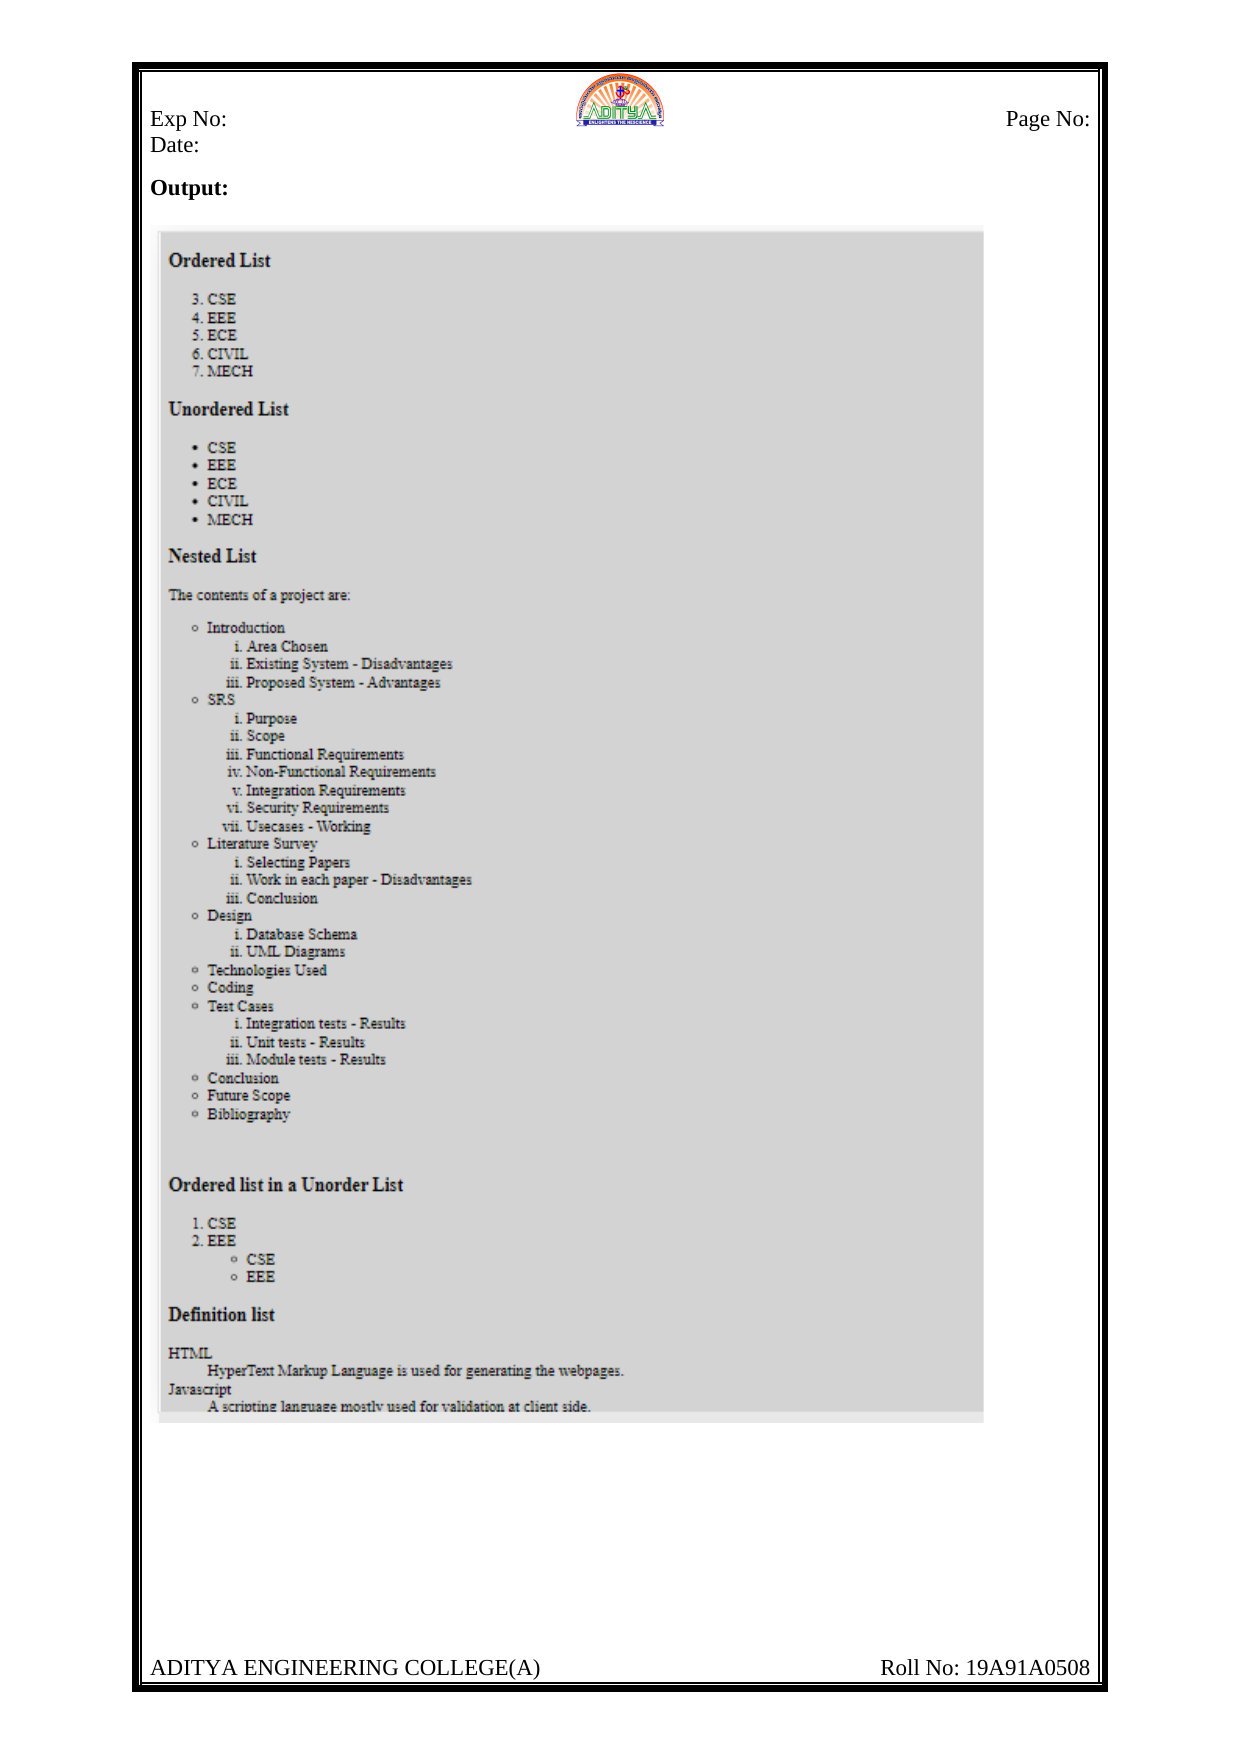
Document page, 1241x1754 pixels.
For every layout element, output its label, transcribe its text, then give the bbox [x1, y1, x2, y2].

picture [575, 73, 665, 127]
picture [150, 225, 984, 1423]
text Output: [150, 174, 1090, 201]
